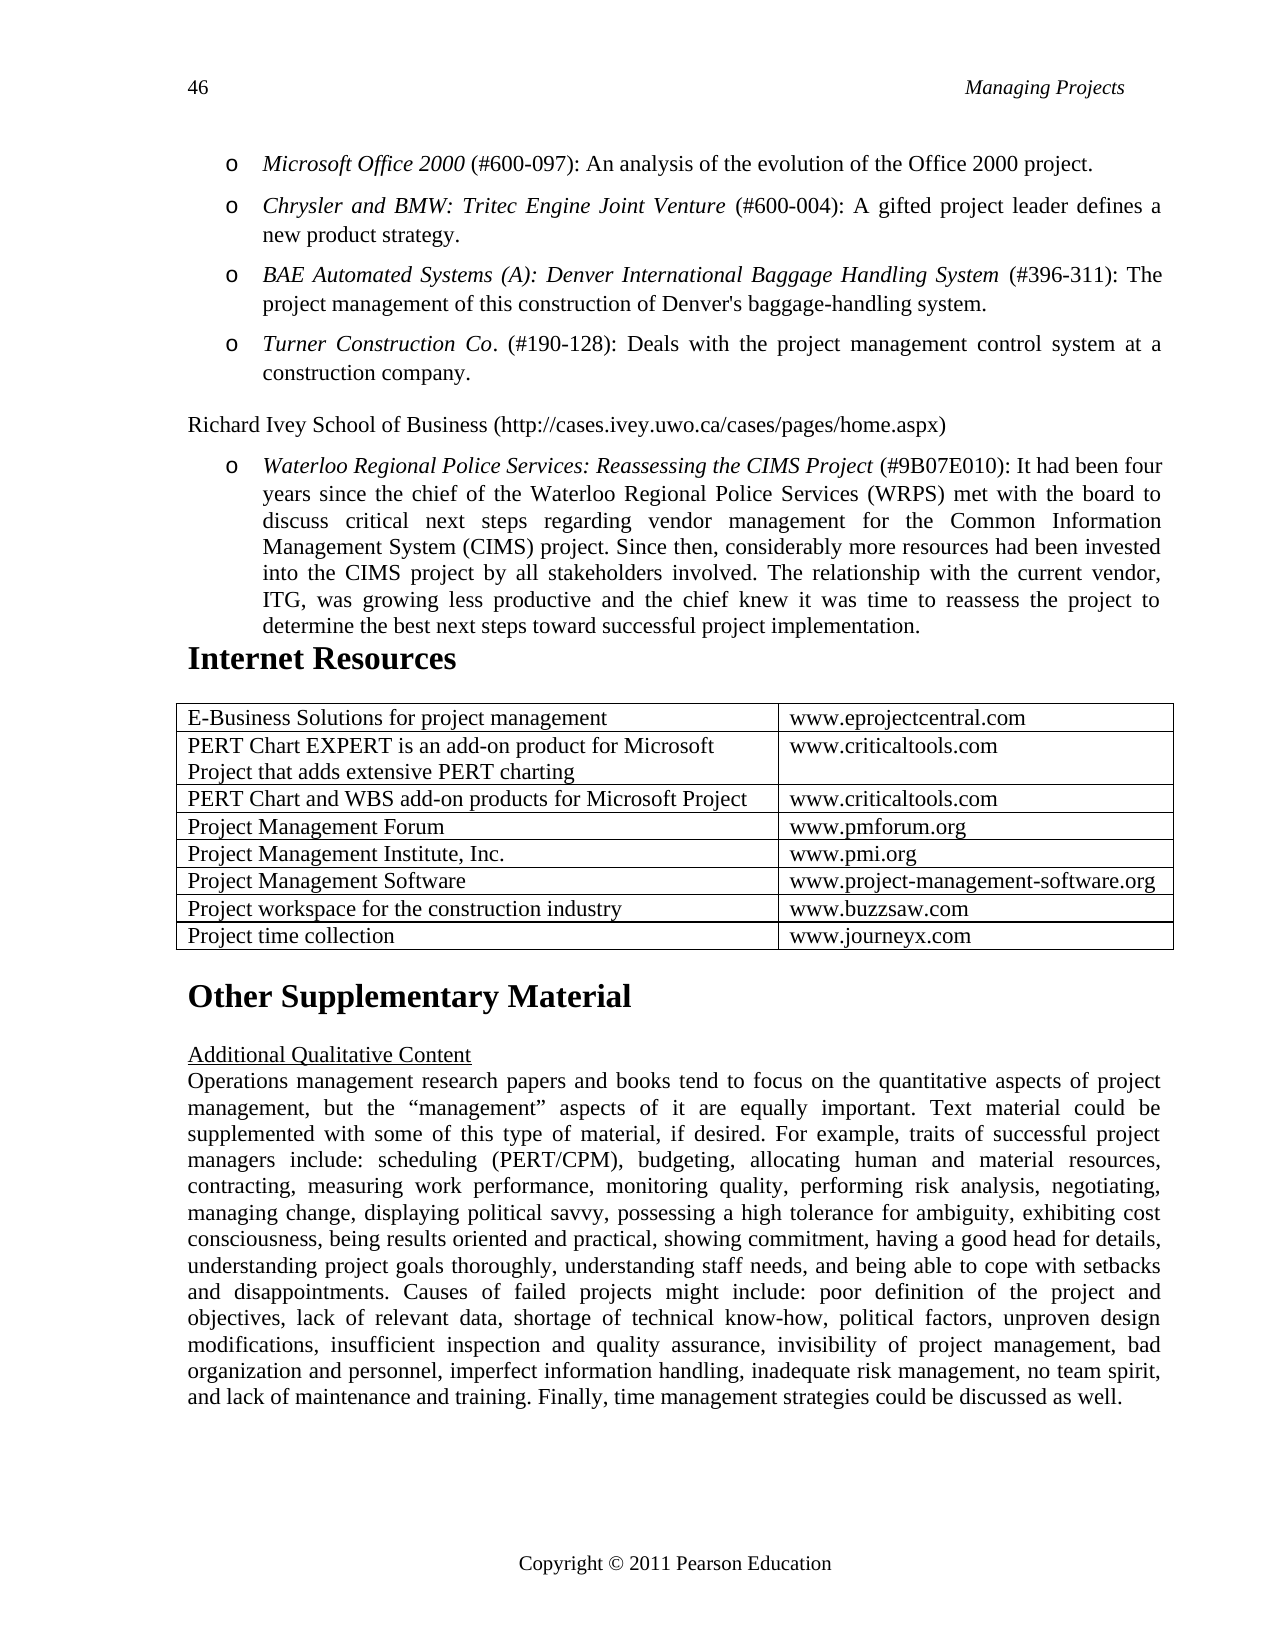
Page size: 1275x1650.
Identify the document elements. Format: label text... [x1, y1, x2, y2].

text Richard Ivey School of Business (http://cases.ivey.uwo.ca/cases/pages/home.aspx) [187, 411, 1162, 438]
text Operations management research papers and books tend to focus on the quantitative aspects of project management, but the “management” aspects of it are equally important. Text material could be supplemented with some of this type of material, if desired. For example, traits of successful project managers include: scheduling (PERT/CPM), budgeting, allocating human and material resources, contracting, measuring work performance, monitoring quality, performing risk analysis, negotiating, managing change, displaying political savvy, possessing a high tolerance for ambiguity, exhibiting cost consciousness, being results oriented and practical, showing commitment, having a good head for details, understanding project goals thoroughly, understanding staff needs, and being able to cope with setbacks and disappointments. Causes of failed projects might include: poor definition of the project and objectives, lack of relevant data, shortage of technical know-how, political factors, unproven design modifications, insufficient inspection and quality assurance, invisibility of project management, bad organization and personnel, imperfect information handling, inadequate risk management, no team spirit, and lack of maintenance and training. Finally, time management strategies could be discussed as well. [187, 1067, 1162, 1410]
list Turner Construction Co. (#190-128): Deals with the project management control system at a construction company. [225, 331, 1162, 385]
table_cell Project time collection [177, 923, 778, 949]
list Microsoft Office 2000 (#600-097): An analysis of the evolution of the Office 2000 project. [225, 150, 1162, 178]
list Chrysler and BMW: Tritec Engine Joint Venture (#600-004): A gifted project leader defines a new product strategy. [225, 193, 1162, 247]
table_cell Project Management Institute, Inc. [177, 840, 778, 867]
table_cell Project workspace for the construction industry [177, 895, 778, 921]
table_cell Project Management Forum [177, 813, 778, 839]
table_header E-Business Solutions for project management [177, 704, 778, 731]
table_header www.eprojectcentral.com [779, 704, 1173, 731]
list Waterloo Regional Police Services: Reassessing the CIMS Project (#9B07E010): It had been four years since the chief of the Waterloo Regional Police Services (WRPS) met with the board to discuss critical next steps regarding vendor management for the Common Information Management System (CIMS) project. Since then, considerably more resources had been invested into the CIMS project by all stakeholders involved. The relationship with the current vendor, ITG, was growing less productive and the chief knew it was time to reassess the project to determine the best next steps toward successful project implementation. [225, 452, 1162, 638]
table_cell PERT Chart and WBS add-on products for Microsoft Project [177, 785, 778, 812]
table_cell www.project-management-software.org [779, 868, 1173, 894]
table_cell www.buzzsaw.com [779, 895, 1173, 921]
table_cell www.pmforum.org [779, 813, 1173, 839]
text Additional Qualitative Content [187, 1041, 1162, 1067]
table_cell PERT Chart EXPERT is an add-on product for Microsoft Project that adds extensive PERT charting [177, 732, 778, 784]
text Internet Resources [187, 638, 1162, 677]
table_cell Project Management Software [177, 868, 778, 894]
list BAE Automated Systems (A): Denver International Baggage Handling System (#396-311): The project management of this construction of Denver's baggage-handling system. [225, 262, 1162, 316]
table_cell www.journeyx.com [779, 923, 1173, 949]
table_cell www.criticaltools.com [779, 785, 1173, 812]
text Other Supplementary Material [187, 976, 1162, 1014]
table_cell www.criticaltools.com [779, 732, 1173, 784]
table_cell www.pmi.org [779, 840, 1173, 867]
